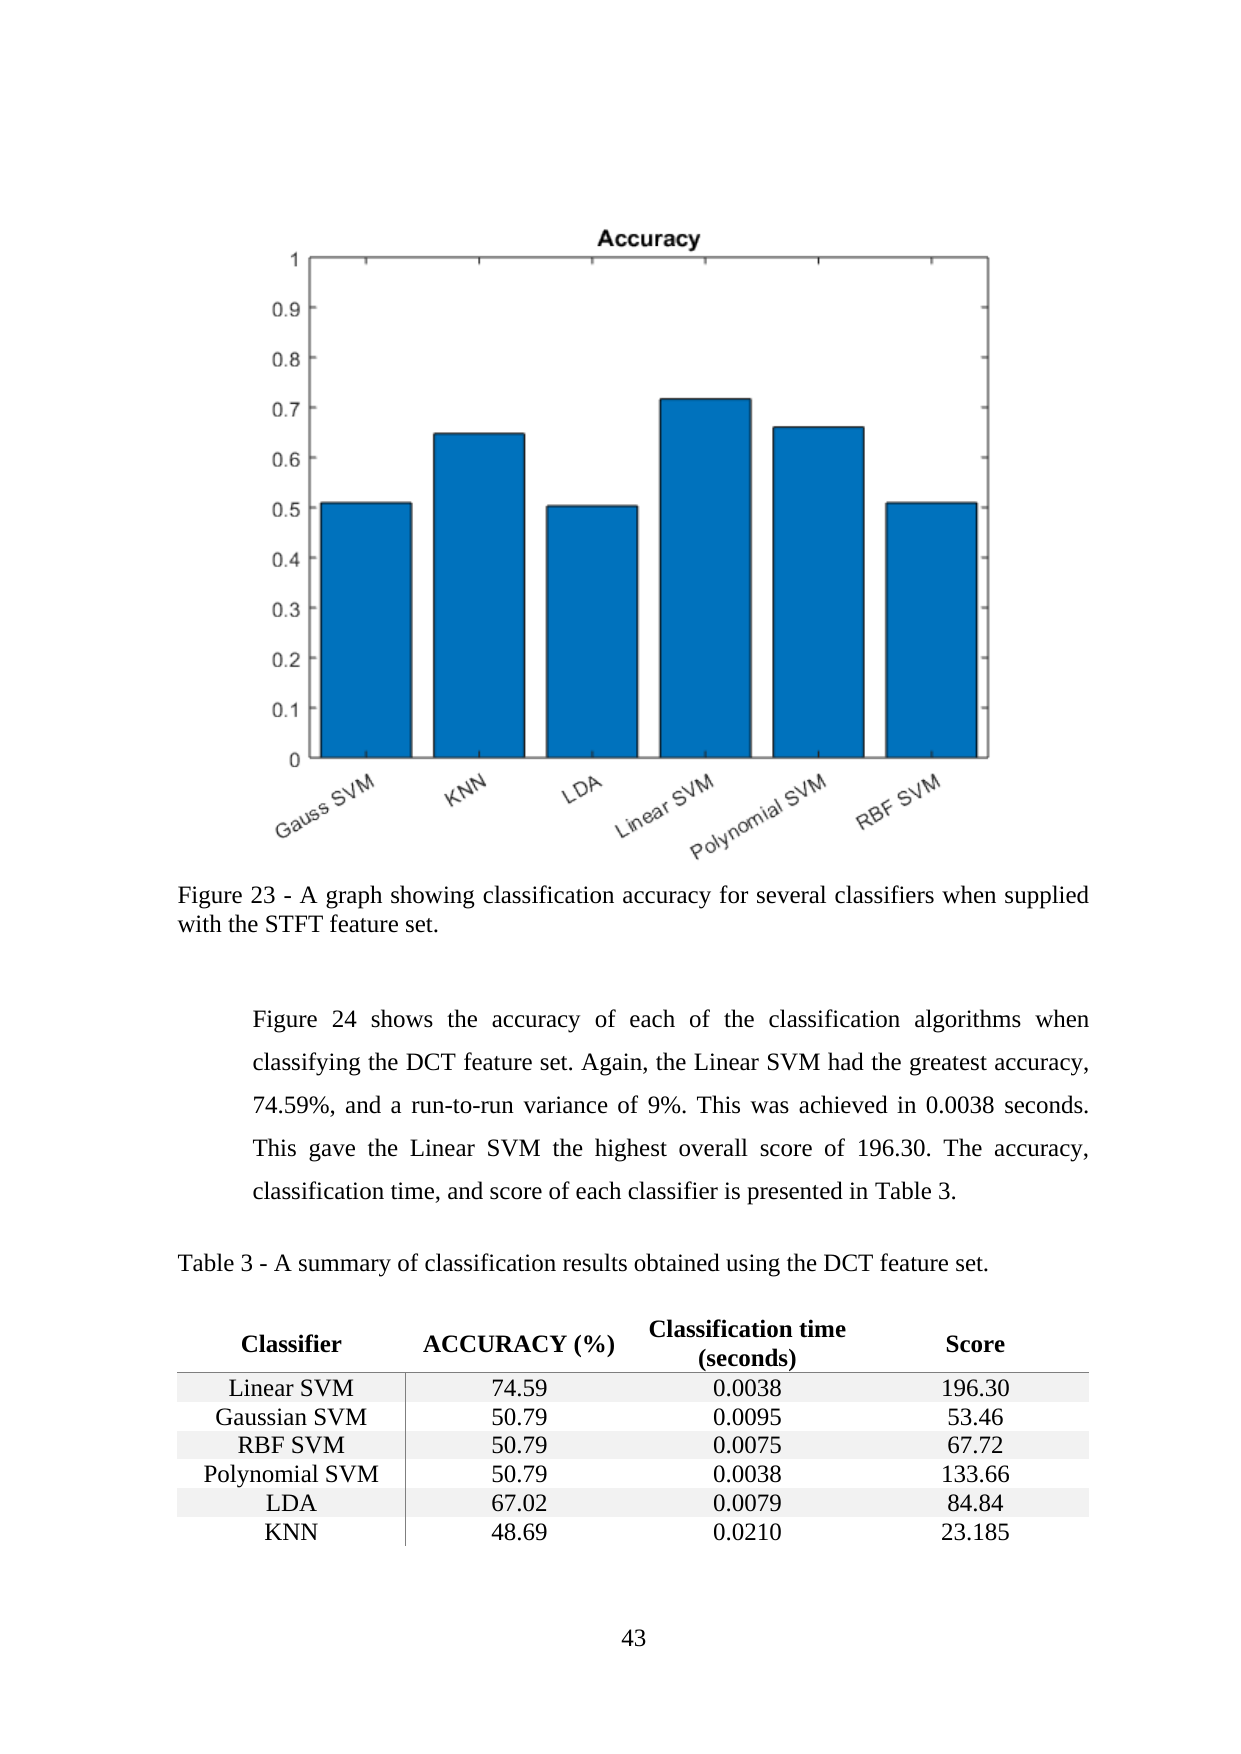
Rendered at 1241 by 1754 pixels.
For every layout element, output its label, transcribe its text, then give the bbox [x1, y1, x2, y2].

table_cell Polynomial SVM [177, 1459, 405, 1488]
table_cell 0.0095 [633, 1402, 861, 1431]
table_cell kNN [177, 1517, 405, 1546]
table_cell 53.46 [861, 1402, 1089, 1431]
table_header Score [861, 1315, 1089, 1372]
table_cell 0.0038 [633, 1373, 861, 1402]
table_cell 0.0079 [633, 1488, 861, 1517]
table_cell 0.0210 [633, 1517, 861, 1546]
table_cell 0.0075 [633, 1431, 861, 1459]
text Figure 24 shows the accuracy of each of the classification algorithms when classifying the DCT feature set. Again, the Linear SVM had the greatest accuracy, 74.59%, and a run-to-run variance of 9%. This was achieved in 0.0038 seconds. This gave the Linear SVM the highest overall score of 196.30. The accuracy, classification time, and score of each classifier is presented in Table 3. [252, 1004, 1090, 1205]
table_header Accuracy (%) [405, 1315, 633, 1372]
table_cell 196.30 [861, 1373, 1089, 1402]
table_cell 48.69 [406, 1517, 633, 1546]
table_cell 74.59 [406, 1373, 633, 1402]
table_cell 23.185 [861, 1517, 1089, 1546]
table_cell 67.02 [406, 1488, 633, 1517]
table_header Classifier [177, 1315, 405, 1372]
table_cell 133.66 [861, 1459, 1089, 1488]
table_cell 67.72 [861, 1431, 1089, 1459]
table_cell 0.0038 [633, 1459, 861, 1488]
table_cell 84.84 [861, 1488, 1089, 1517]
table_cell RBF SVM [177, 1431, 405, 1459]
table_cell 50.79 [406, 1459, 633, 1488]
table_cell Gaussian SVM [177, 1402, 405, 1431]
table_cell 50.79 [406, 1431, 633, 1459]
text Table 3 - A summary of classification results obtained using the DCT feature set. [177, 1248, 1090, 1277]
table_header Classification time (seconds) [633, 1315, 861, 1372]
table_cell 50.79 [406, 1402, 633, 1431]
picture [266, 220, 1001, 866]
table_cell LDA [177, 1488, 405, 1517]
table_cell Linear SVM [177, 1373, 405, 1402]
